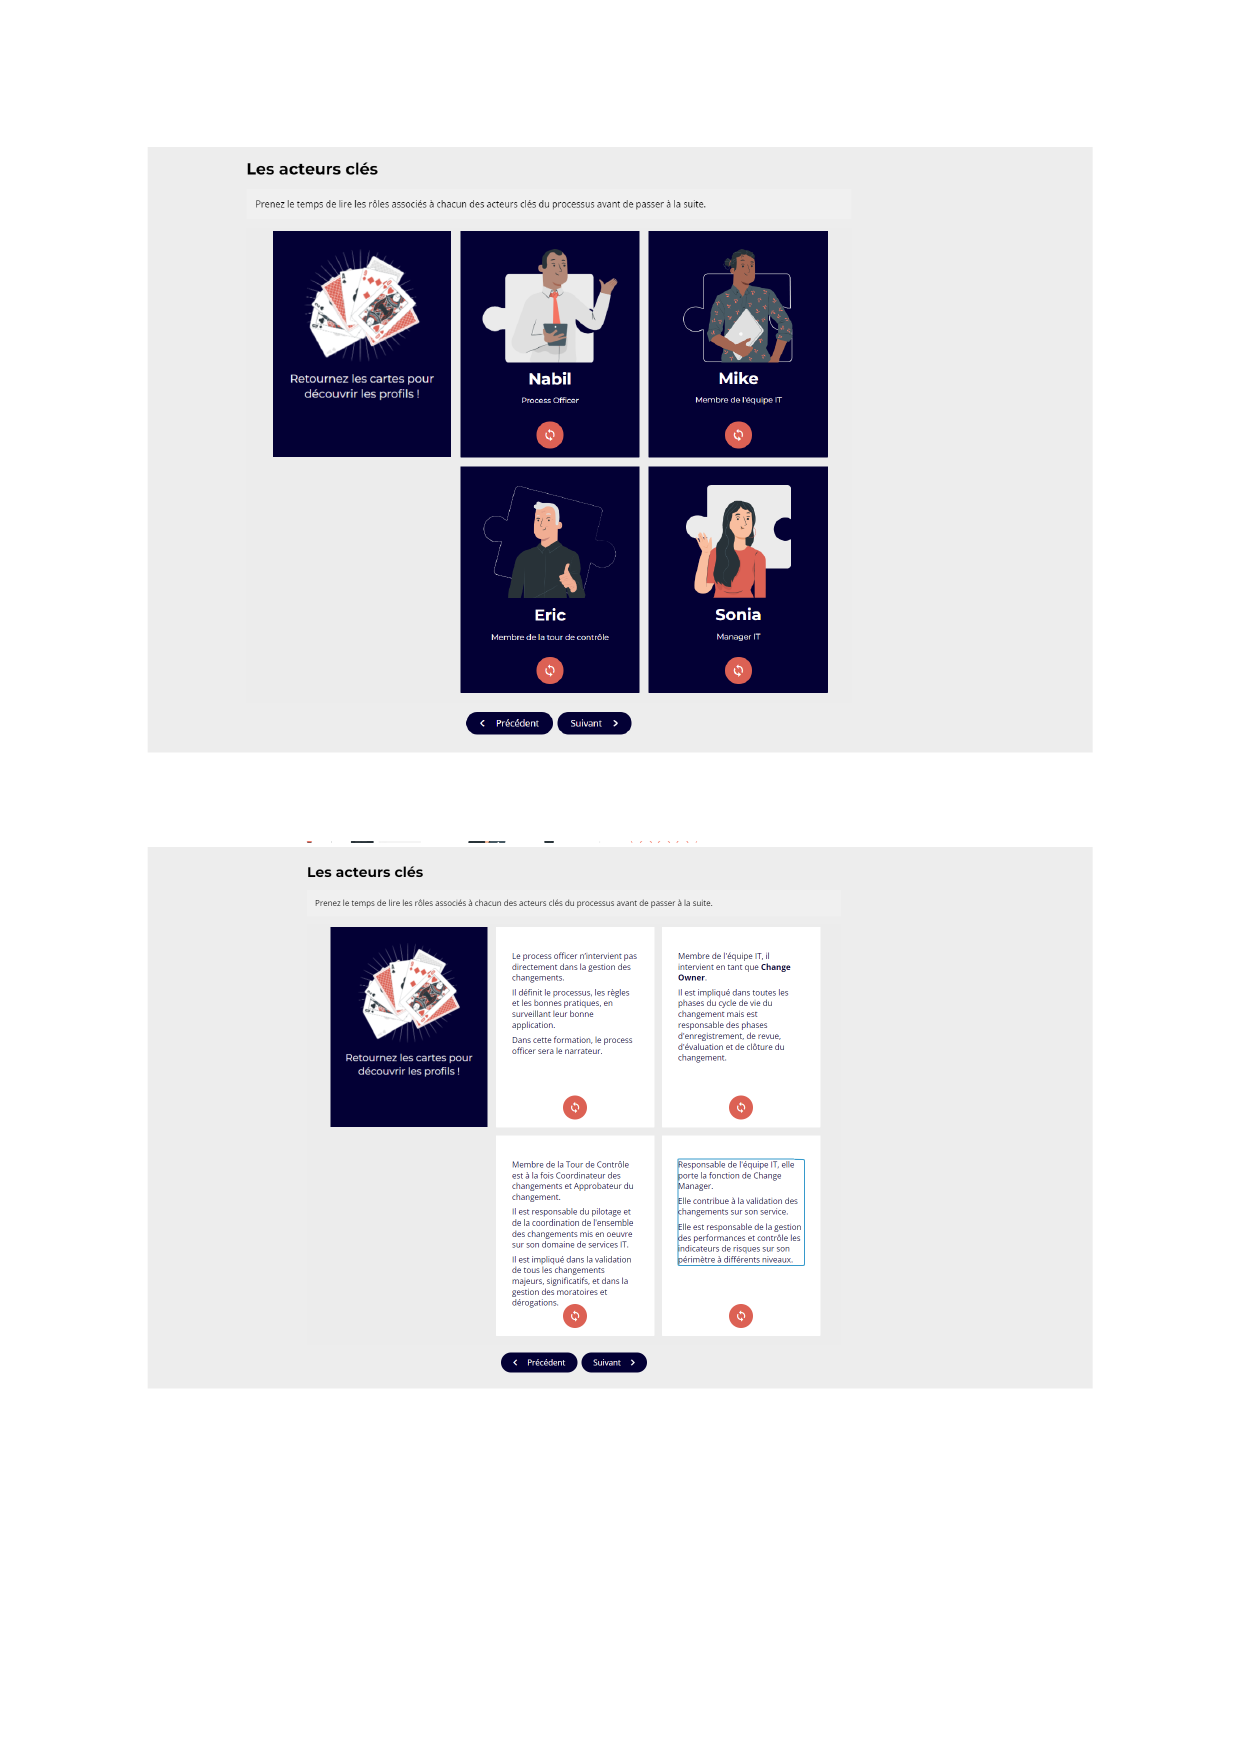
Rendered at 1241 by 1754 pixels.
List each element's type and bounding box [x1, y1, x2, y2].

picture [147, 841, 1093, 1414]
picture [147, 147, 1093, 822]
